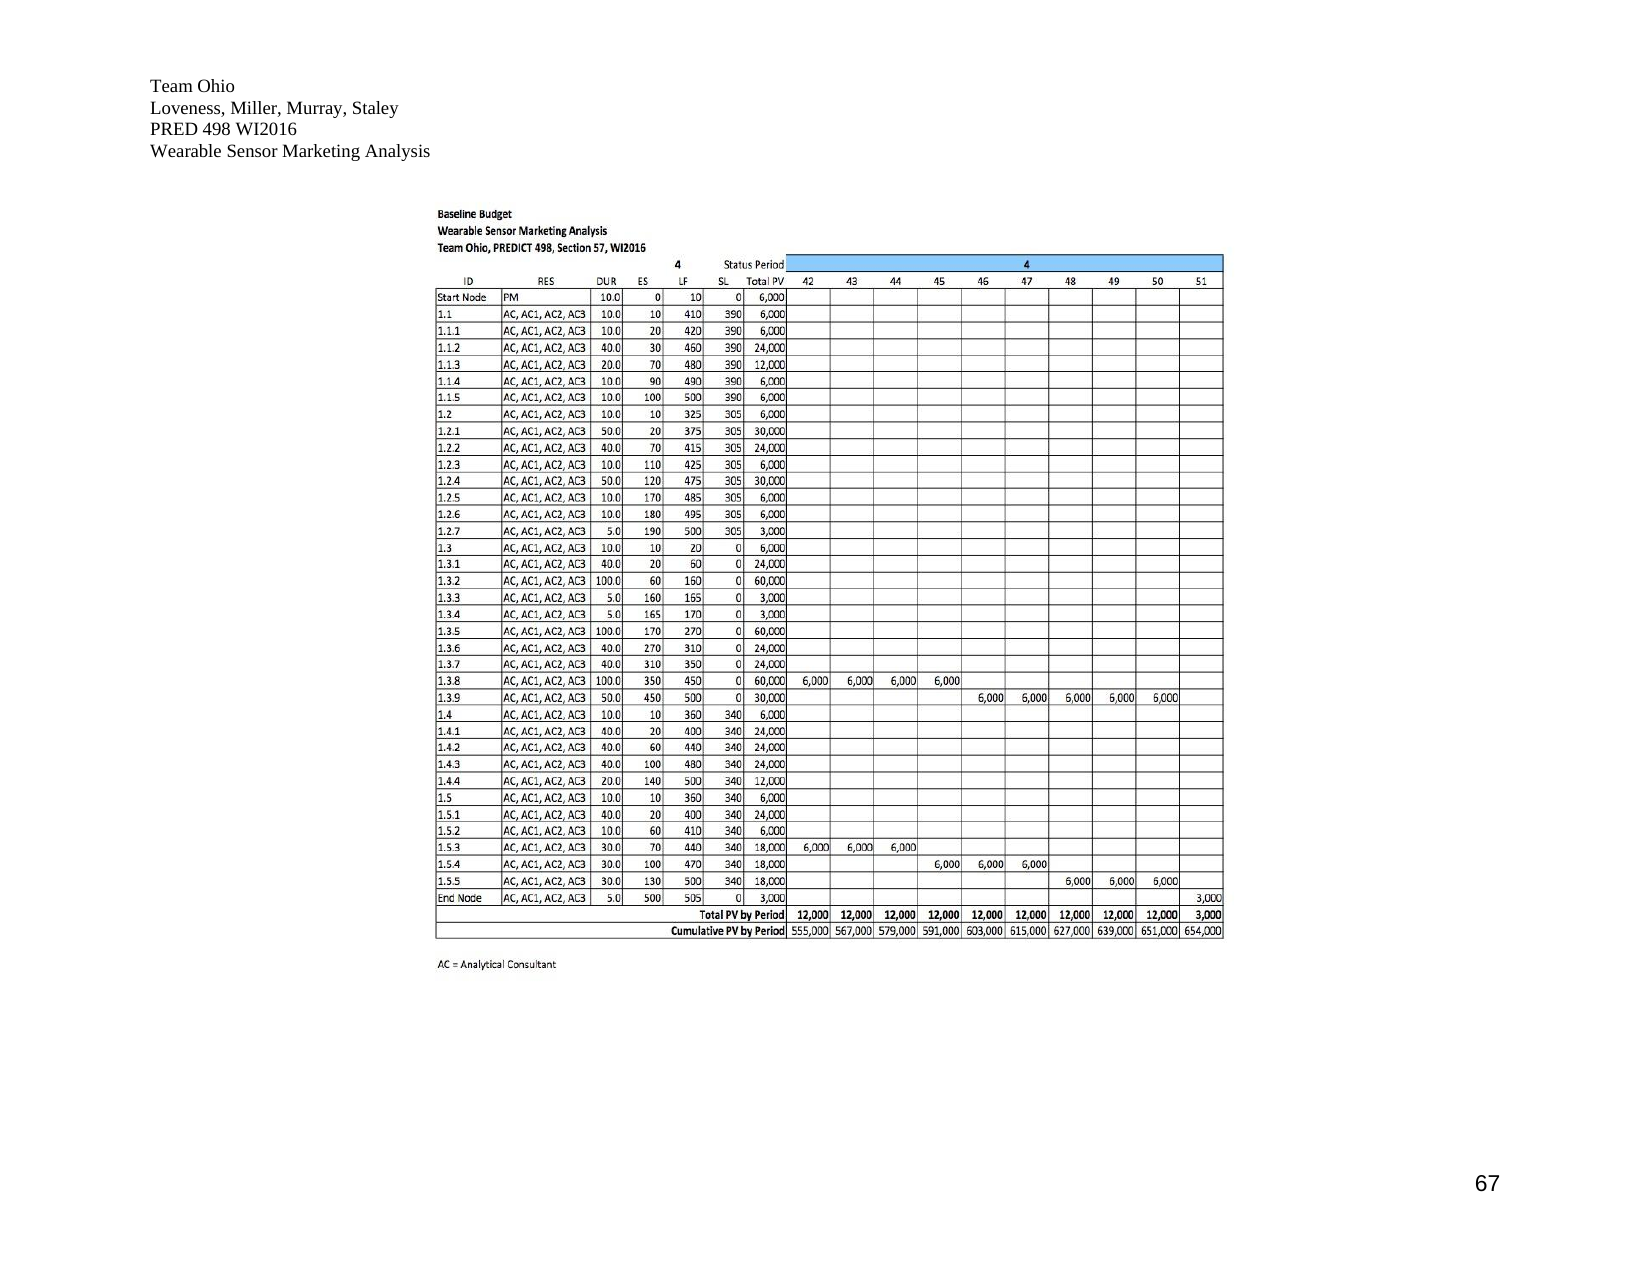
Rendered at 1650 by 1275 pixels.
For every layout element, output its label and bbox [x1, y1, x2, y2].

picture [150, 187, 1547, 993]
